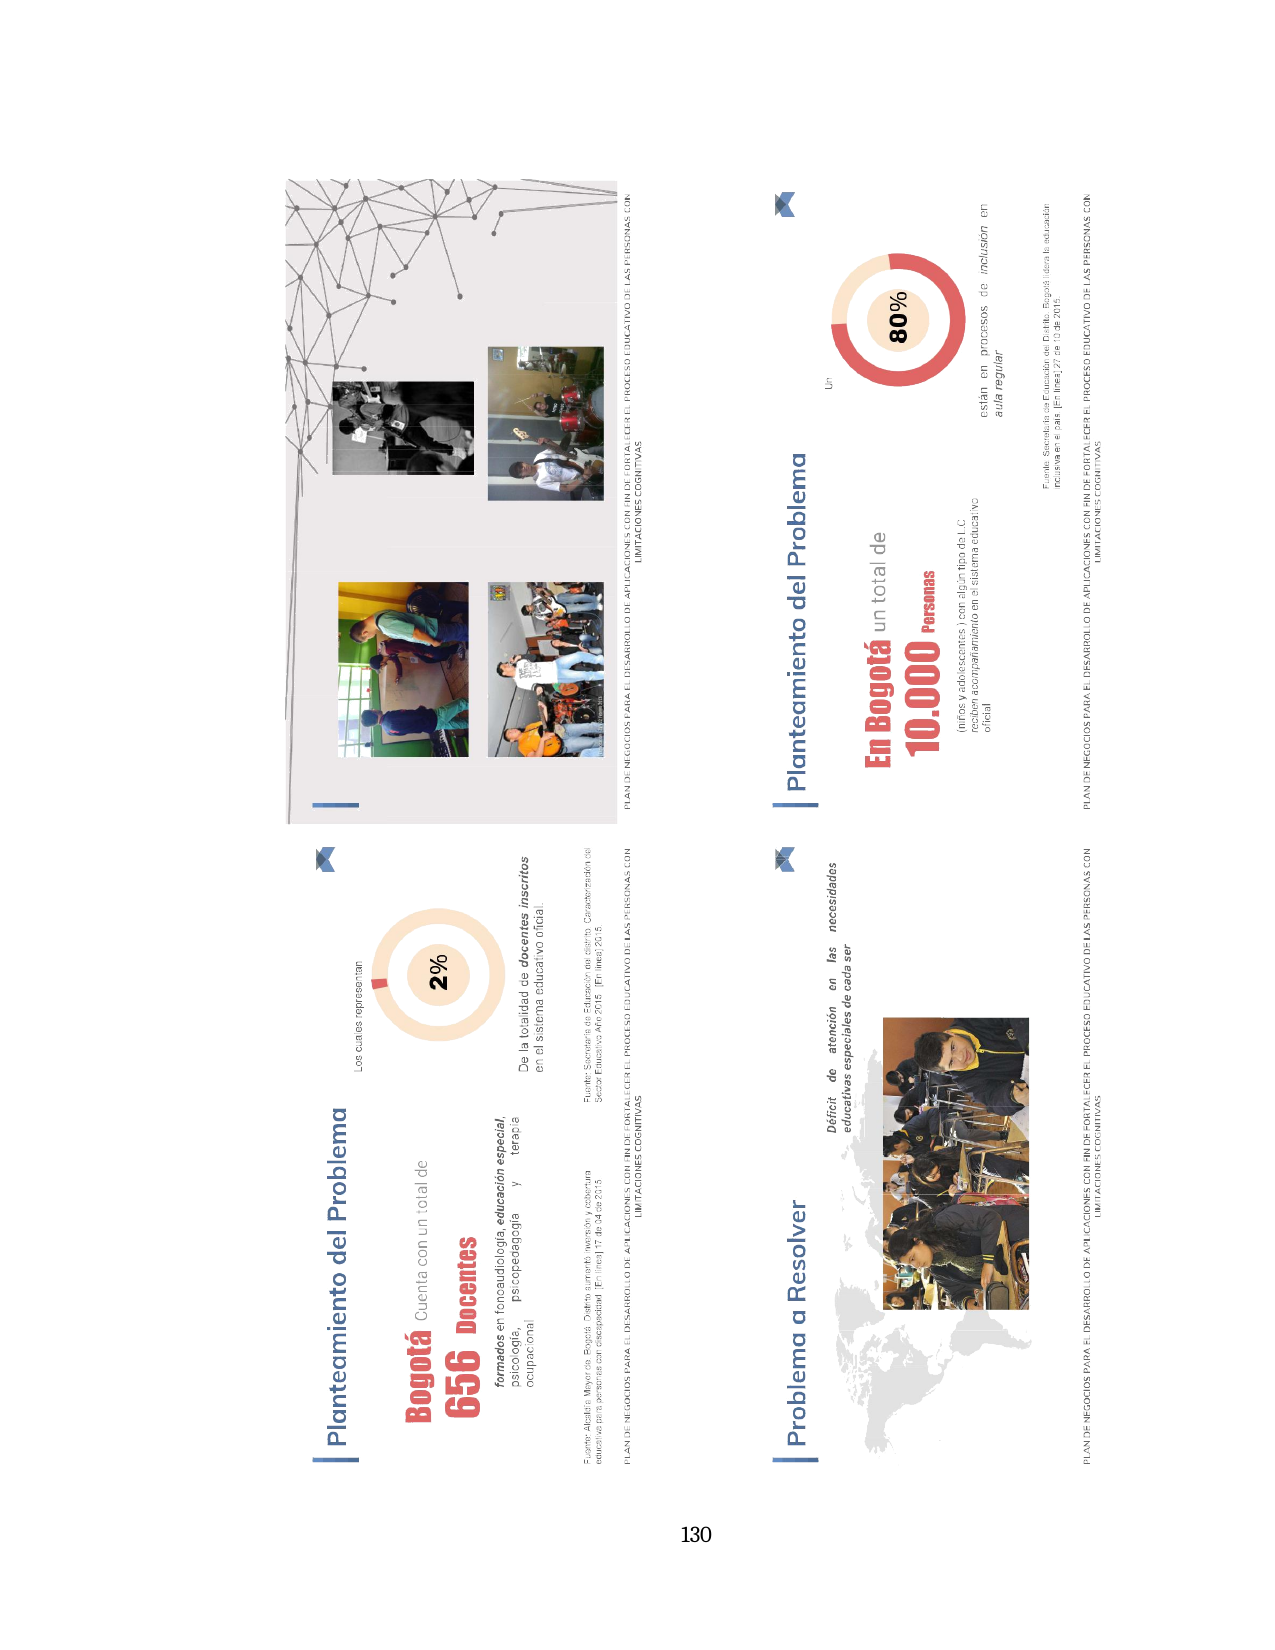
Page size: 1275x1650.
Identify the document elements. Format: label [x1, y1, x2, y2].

picture [285, 177, 1109, 1473]
